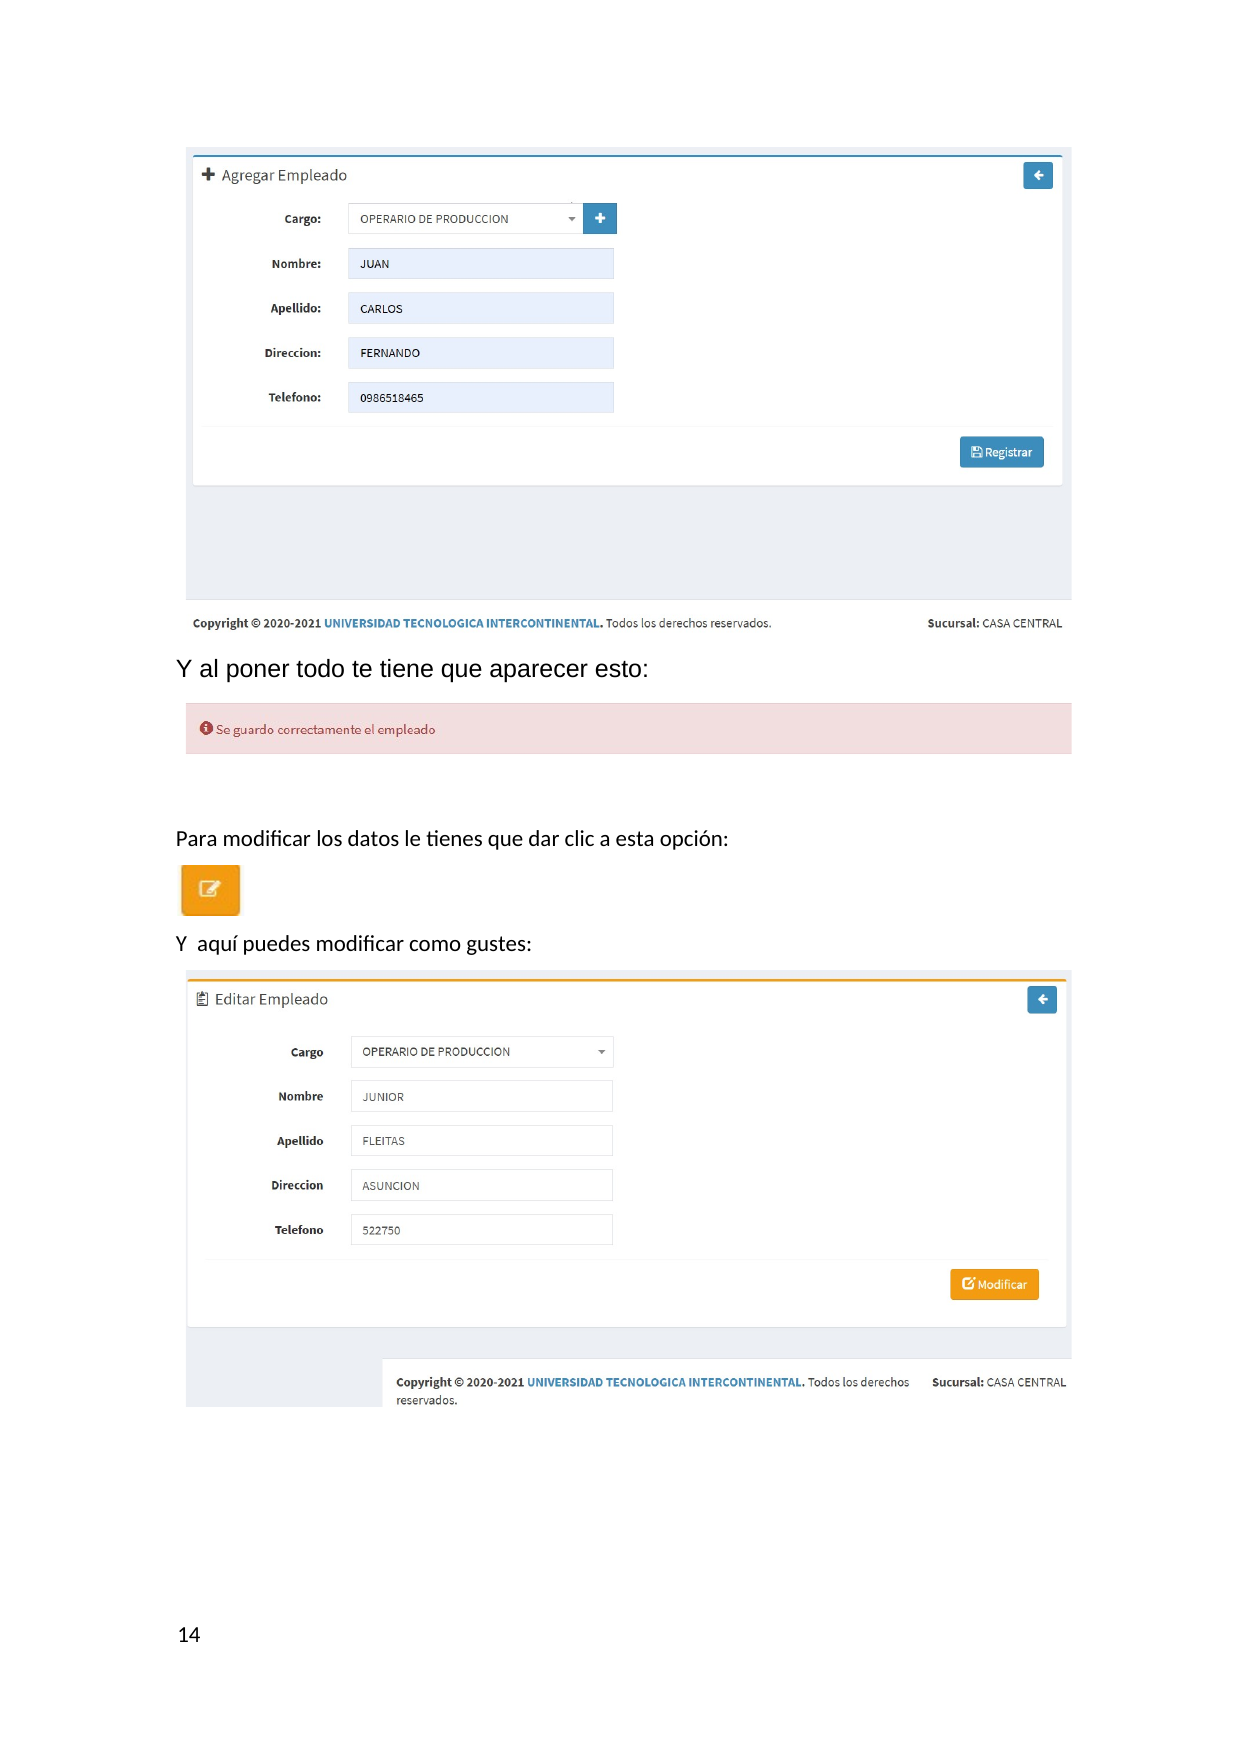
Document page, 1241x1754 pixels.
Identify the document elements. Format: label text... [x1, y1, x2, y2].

picture [185, 699, 1072, 764]
text Y al poner todo te tiene que aparecer esto: [176, 654, 1064, 682]
picture [177, 865, 245, 916]
text Y aquí puedes modificar como gustes: [176, 929, 1065, 957]
picture [185, 970, 1072, 1407]
picture [185, 147, 1072, 641]
text Para modificar los datos le tienes que dar clic a esta opción: [176, 824, 1065, 852]
